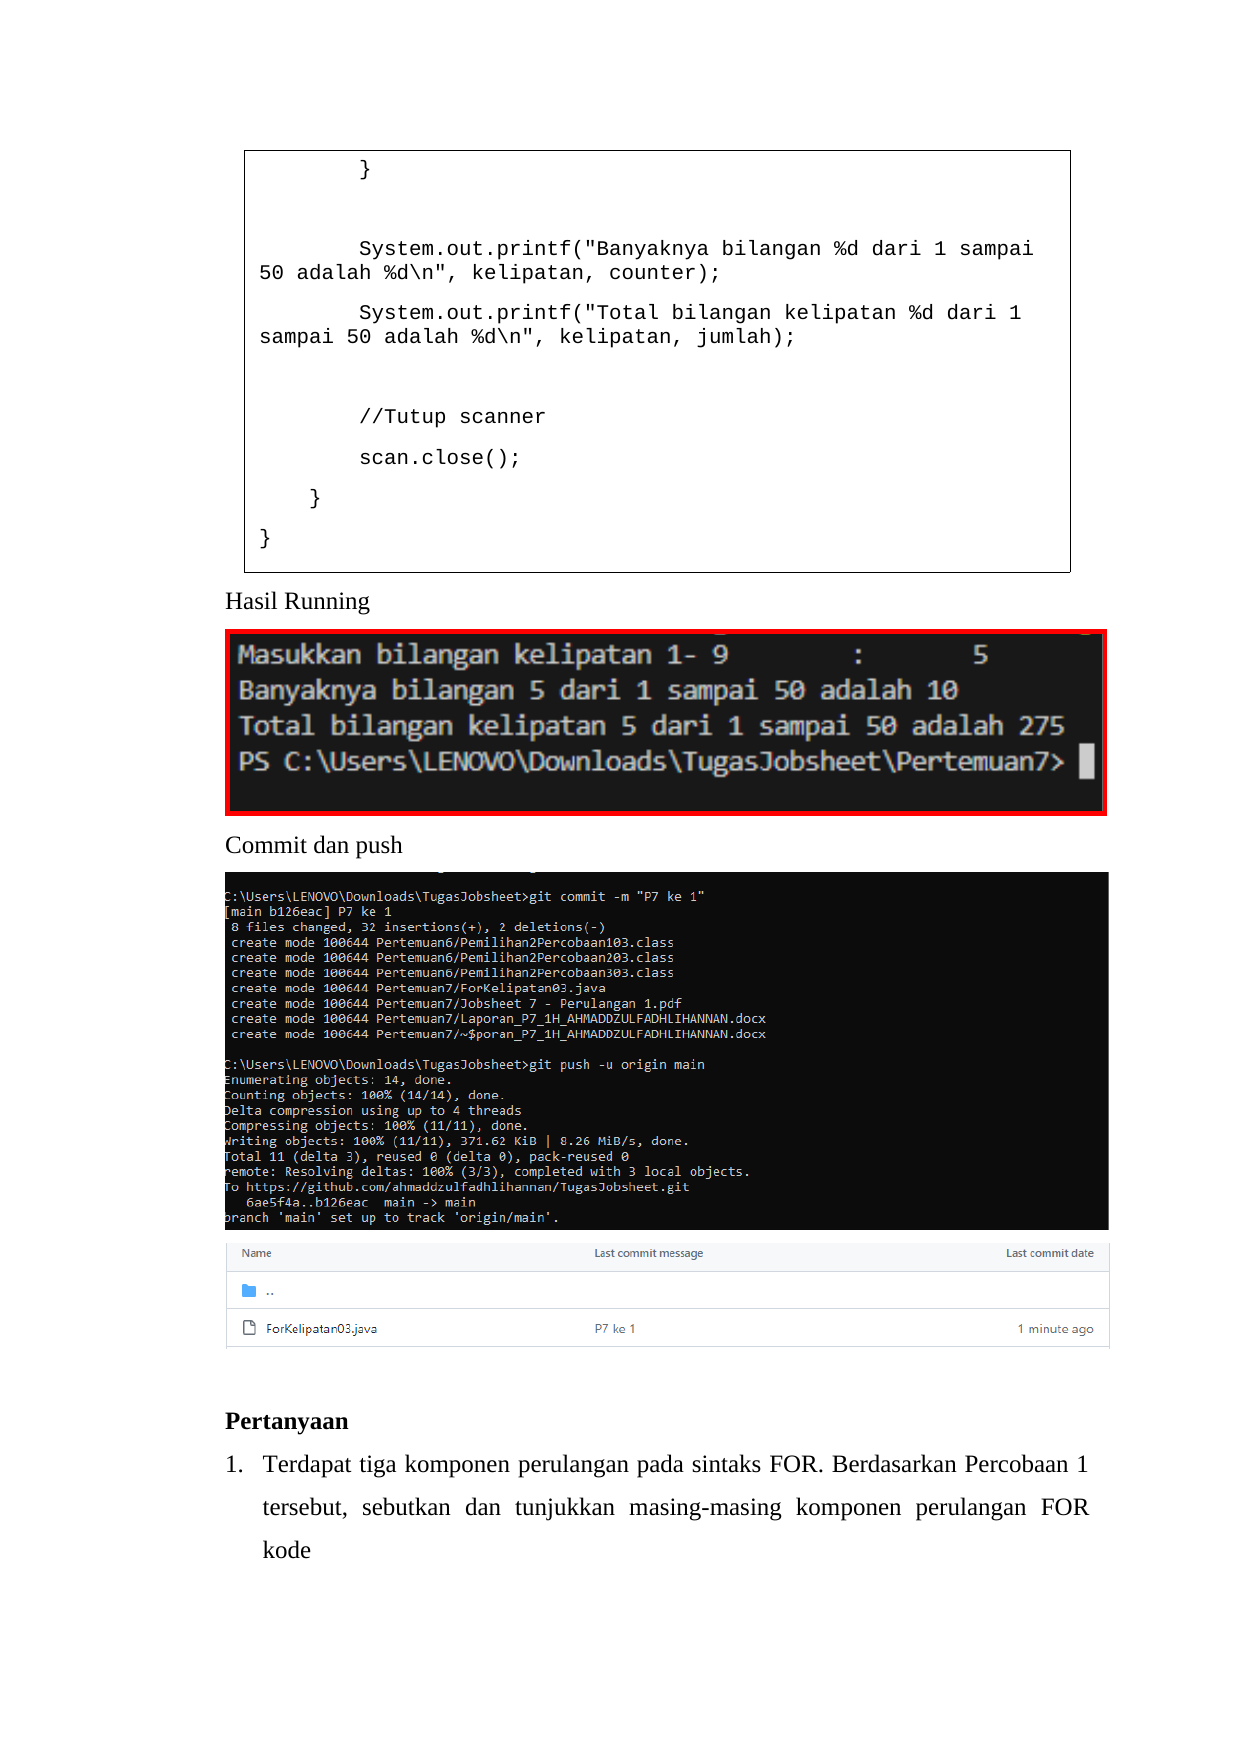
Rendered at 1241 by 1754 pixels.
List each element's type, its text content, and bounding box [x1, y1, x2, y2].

picture [225, 872, 1109, 1230]
list Terdapat tiga komponen perulangan pada sintaks FOR. Berdasarkan Percobaan 1 tersebut, sebutkan dan tunjukkan masing-masing komponen perulangan FOR kode [225, 1449, 1090, 1564]
list Pertanyaan [225, 1406, 1090, 1434]
picture [225, 1243, 1116, 1349]
picture [230, 634, 1103, 811]
list Hasil Running [225, 586, 1090, 614]
list Commit dan push [225, 830, 1090, 858]
